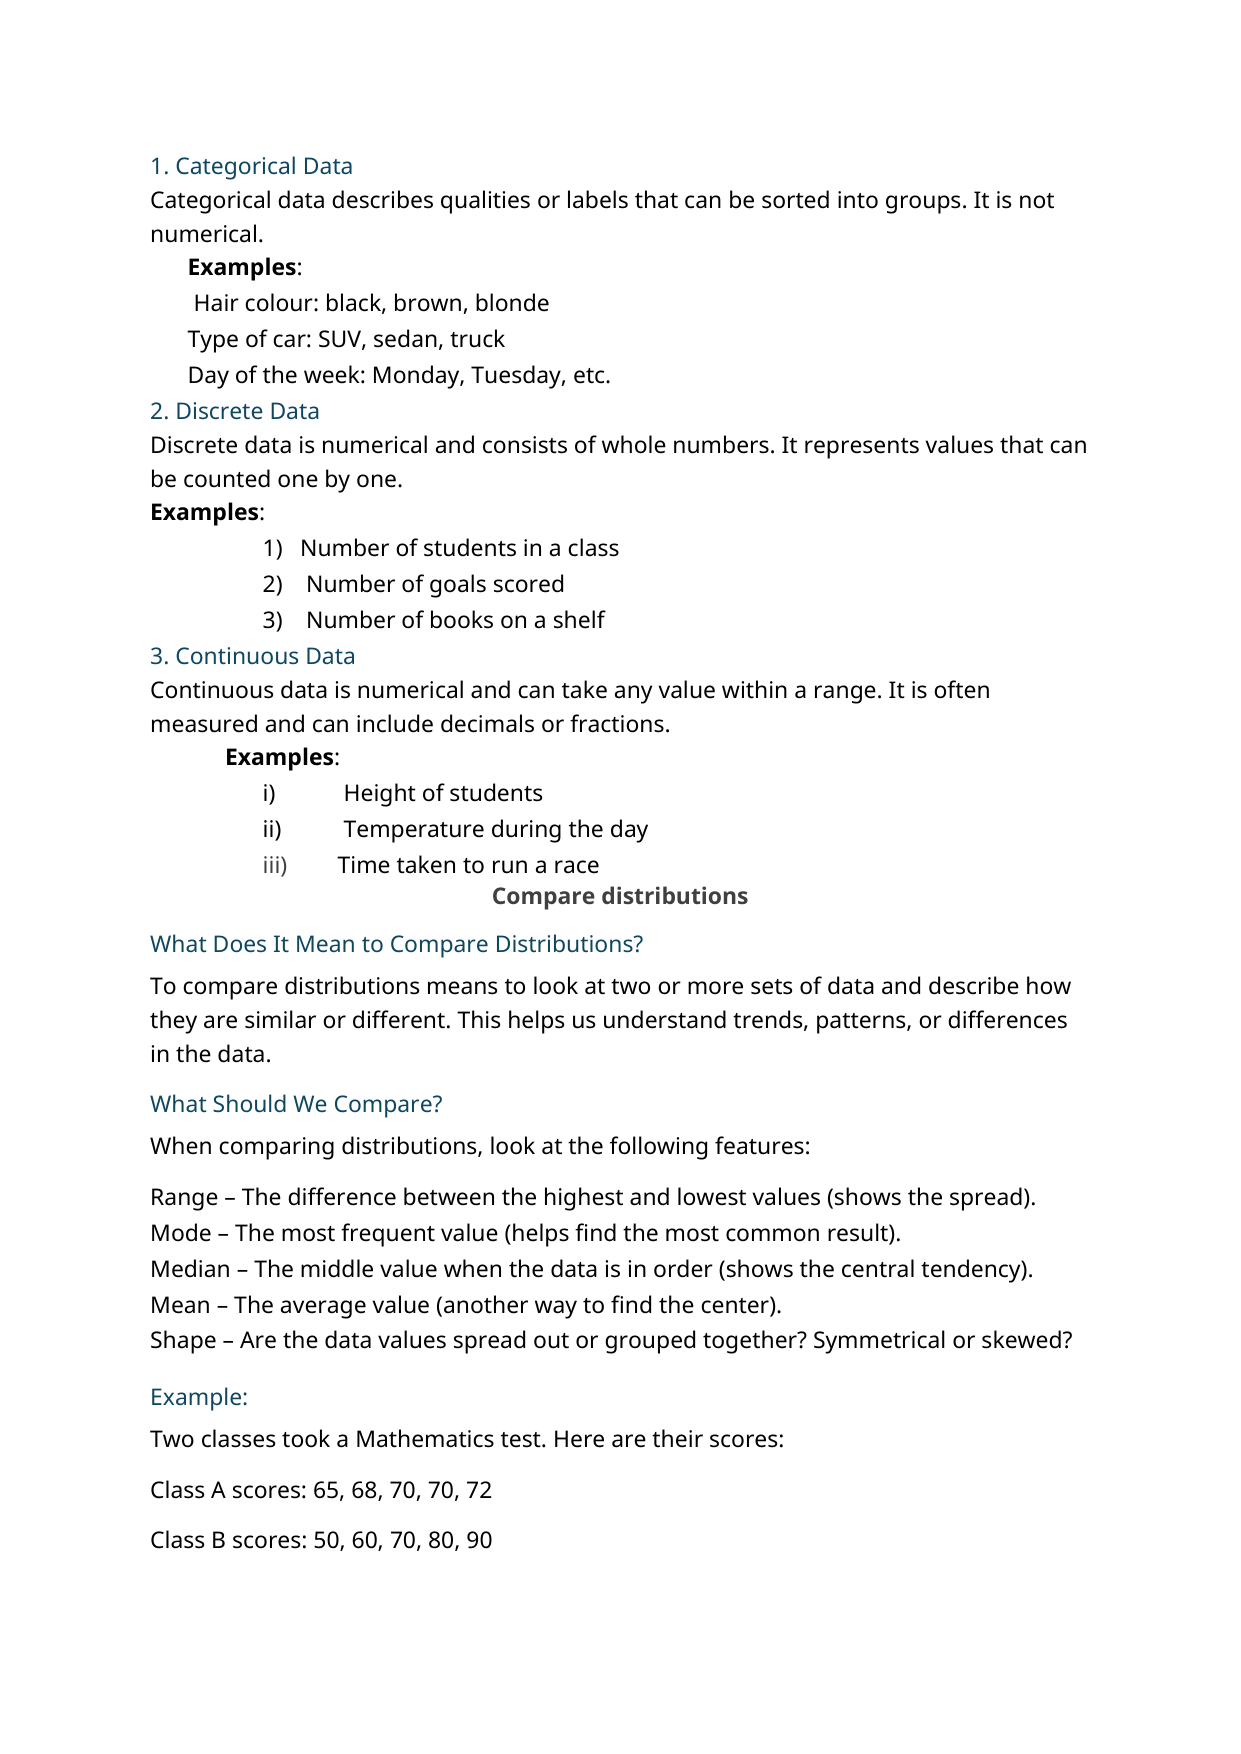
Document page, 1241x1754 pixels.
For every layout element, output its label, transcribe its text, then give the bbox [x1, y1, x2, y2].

text Class A scores: 65, 68, 70, 70, 72 [150, 1474, 1090, 1505]
text Discrete data is numerical and consists of whole numbers. It represents values that can be counted one by one. [150, 429, 1090, 494]
subtitle Example: [150, 1381, 1090, 1412]
text When comparing distributions, look at the following features: [150, 1130, 1090, 1162]
list Shape – Are the data values spread out or grouped together? Symmetrical or skewed? [150, 1324, 1090, 1356]
subtitle 3. Continuous Data [150, 640, 1090, 671]
list Number of goals scored [262, 568, 1090, 599]
text Continuous data is numerical and can take any value within a range. It is often measured and can include decimals or fractions. [150, 674, 1090, 739]
subtitle 2. Discrete Data [150, 395, 1090, 426]
subtitle 1. Categorical Data [150, 150, 1090, 181]
list Range – The difference between the highest and lowest values (shows the spread). [150, 1181, 1090, 1212]
text To compare distributions means to look at two or more sets of data and describe how they are similar or different. This helps us understand trends, patterns, or differences in the data. [150, 970, 1090, 1069]
subtitle What Does It Mean to Compare Distributions? [150, 928, 1090, 959]
list Time taken to run a race [262, 849, 1090, 880]
text Two classes took a Mathematics test. Here are their scores: [150, 1423, 1090, 1454]
text Class B scores: 50, 60, 70, 80, 90 [150, 1524, 1090, 1555]
list Height of students [262, 777, 1090, 808]
list Hair colour: black, brown, blonde [187, 287, 1090, 318]
list Examples: [225, 741, 1090, 772]
text Compare distributions [150, 880, 1090, 912]
list Mean – The average value (another way to find the center). [150, 1288, 1090, 1320]
list Examples: [187, 251, 1090, 282]
list Temperature during the day [262, 813, 1090, 844]
text Categorical data describes qualities or labels that can be sorted into groups. It is not numerical. [150, 184, 1090, 249]
list Examples: [150, 496, 1090, 527]
list Type of car: SUV, sedan, truck [187, 323, 1090, 354]
list Number of students in a class [262, 532, 1090, 563]
list Number of books on a shelf [262, 604, 1090, 635]
list Day of the week: Monday, Tuesday, etc. [187, 359, 1090, 390]
list Median – The middle value when the data is in order (shows the central tendency). [150, 1253, 1090, 1284]
list Mode – The most frequent value (helps find the most common result). [150, 1217, 1090, 1248]
subtitle What Should We Compare? [150, 1088, 1090, 1119]
